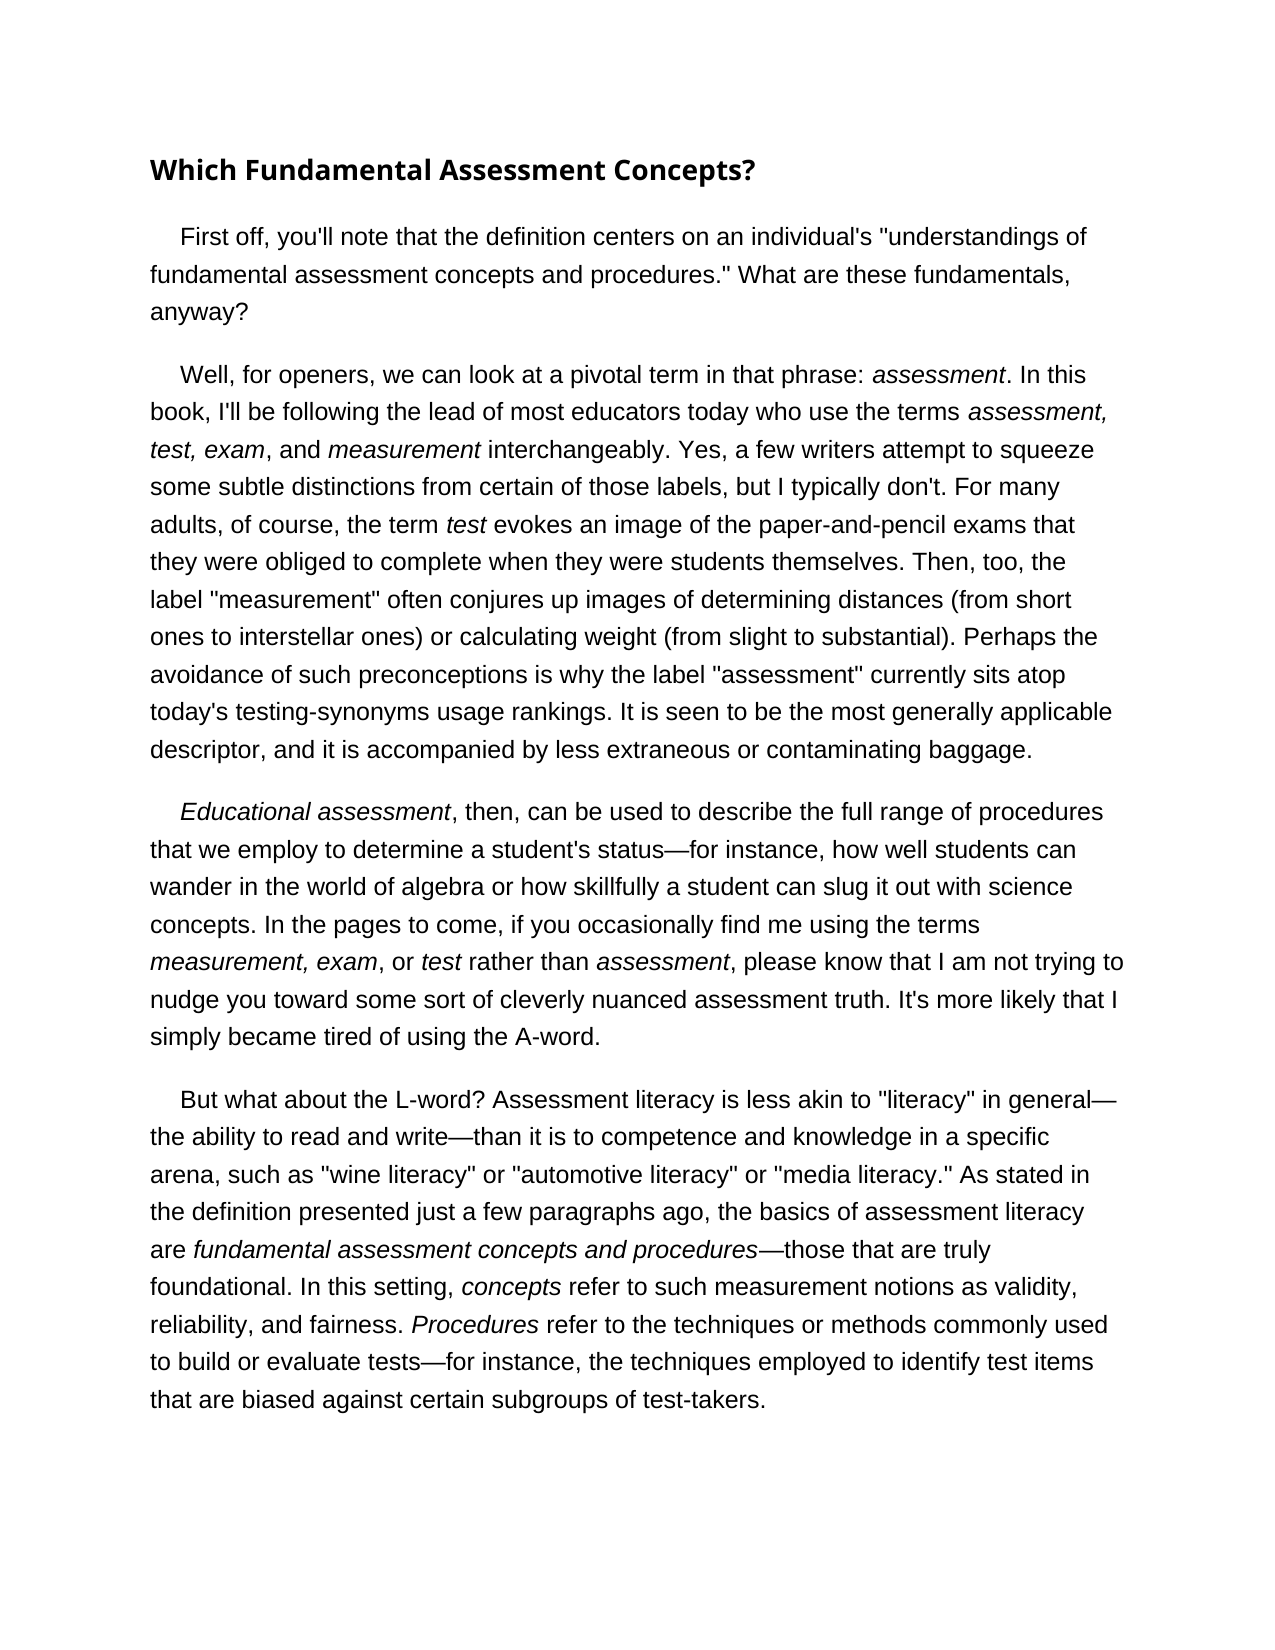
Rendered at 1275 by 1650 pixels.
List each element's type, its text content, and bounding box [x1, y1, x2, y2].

subtitle Which Fundamental Assessment Concepts? [150, 150, 1125, 188]
text But what about the L-word? Assessment literacy is less akin to "literacy" in general—the ability to read and write—than it is to competence and knowledge in a specific arena, such as "wine literacy" or "automotive literacy" or "media literacy." As stated in the definition presented just a few paragraphs ago, the basics of assessment literacy are fundamental assessment concepts and procedures—those that are truly foundational. In this setting, concepts refer to such measurement notions as validity, reliability, and fairness. Procedures refer to the techniques or methods commonly used to build or evaluate tests—for instance, the techniques employed to identify test items that are biased against certain subgroups of test-takers. [150, 1076, 1125, 1413]
text First off, you'll note that the definition centers on an individual's "understandings of fundamental assessment concepts and procedures." What are these fundamentals, anyway? [150, 213, 1125, 326]
text Educational assessment, then, can be used to describe the full range of procedures that we employ to determine a student's status—for instance, how well students can wander in the world of algebra or how skillfully a student can slug it out with science concepts. In the pages to come, if you occasionally find me using the terms measurement, exam, or test rather than assessment, please know that I am not trying to nudge you toward some sort of cleverly nuanced assessment truth. It's more likely that I simply became tired of using the A-word. [150, 788, 1125, 1051]
text Well, for openers, we can look at a pivotal term in that phrase: assessment. In this book, I'll be following the lead of most educators today who use the terms assessment, test, exam, and measurement interchangeably. Yes, a few writers attempt to squeeze some subtle distinctions from certain of those labels, but I typically don't. For many adults, of course, the term test evokes an image of the paper-and-pencil exams that they were obliged to complete when they were students themselves. Then, too, the label "measurement" often conjures up images of determining distances (from short ones to interstellar ones) or calculating weight (from slight to substantial). Perhaps the avoidance of such preconceptions is why the label "assessment" currently sits atop today's testing-synonyms usage rankings. It is seen to be the most generally applicable descriptor, and it is accompanied by less extraneous or contaminating baggage. [150, 351, 1125, 763]
